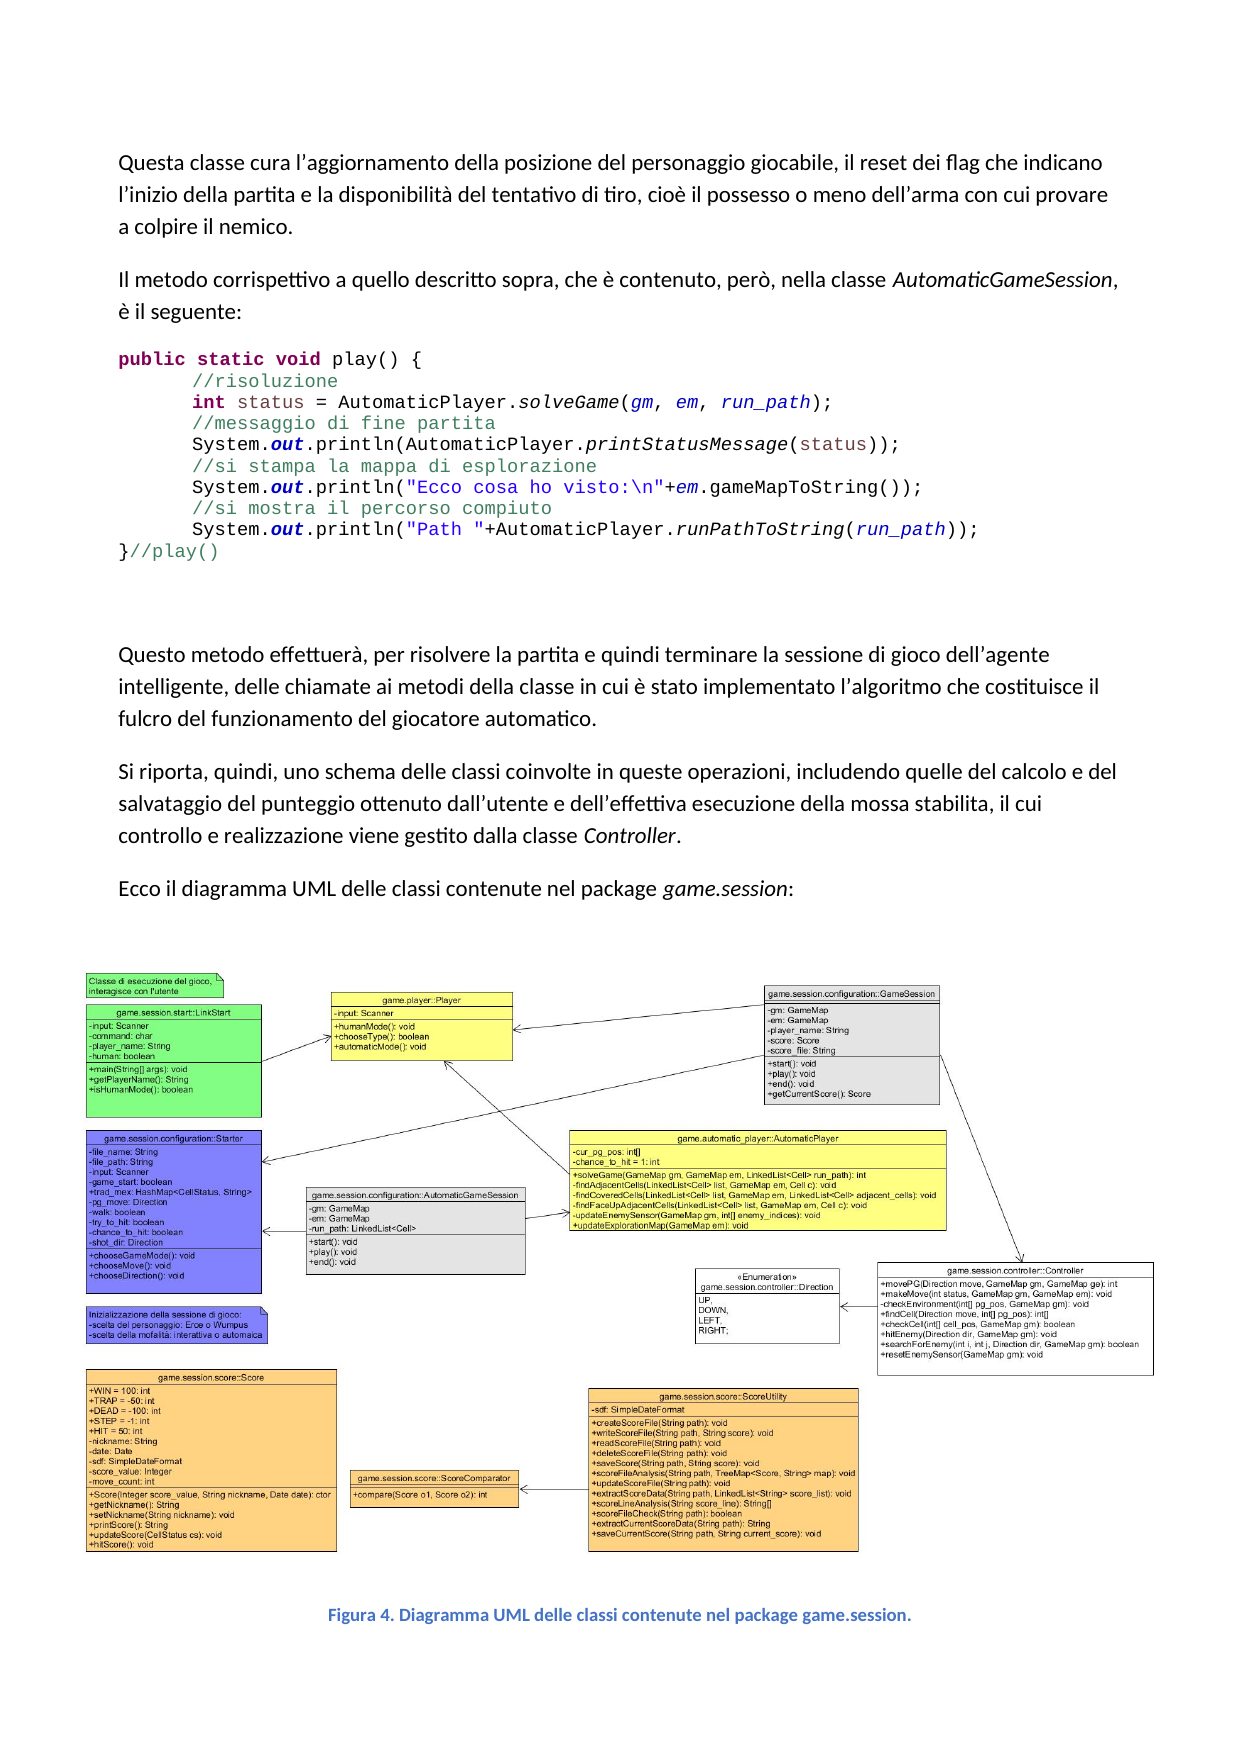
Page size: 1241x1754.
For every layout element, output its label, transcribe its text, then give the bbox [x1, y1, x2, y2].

picture [73, 961, 1166, 1564]
text Si riporta, quindi, uno schema delle classi coinvolte in queste operazioni, includendo quelle del calcolo e del salvataggio del punteggio ottenuto dall’utente e dell’effettiva esecuzione della mossa stabilita, il cui controllo e realizzazione viene gestito dalla classe Controller. [118, 757, 1122, 849]
text //messaggio di fine partita [118, 414, 1122, 435]
text System.out.println("Path "+AutomaticPlayer.runPathToString(run_path)); [118, 520, 1122, 541]
text //si stampa la mappa di esplorazione [118, 456, 1122, 478]
text //si mostra il percorso compiuto [118, 499, 1122, 520]
text }//play() [118, 541, 1122, 563]
text System.out.println("Ecco cosa ho visto:\n"+em.gameMapToString()); [118, 478, 1122, 499]
text int status = AutomaticPlayer.solveGame(gm, em, run_path); [118, 393, 1122, 414]
text Ecco il diagramma UML delle classi contenute nel package game.session: [118, 874, 1122, 902]
text Questo metodo effettuerà, per risolvere la partita e quindi terminare la sessione di gioco dell’agente intelligente, delle chiamate ai metodi della classe in cui è stato implementato l’algoritmo che costituisce il fulcro del funzionamento del giocatore automatico. [118, 640, 1122, 732]
text //risoluzione [118, 371, 1122, 393]
text Questa classe cura l’aggiornamento della posizione del personaggio giocabile, il reset dei flag che indicano l’inizio della partita e la disponibilità del tentativo di tiro, cioè il possesso o meno dell’arma con cui provare a colpire il nemico. [118, 148, 1122, 240]
text System.out.println(AutomaticPlayer.printStatusMessage(status)); [118, 435, 1122, 456]
text public static void play() { [118, 350, 1122, 371]
text Il metodo corrispettivo a quello descritto sopra, che è contenuto, però, nella classe AutomaticGameSession, è il seguente: [118, 265, 1122, 325]
